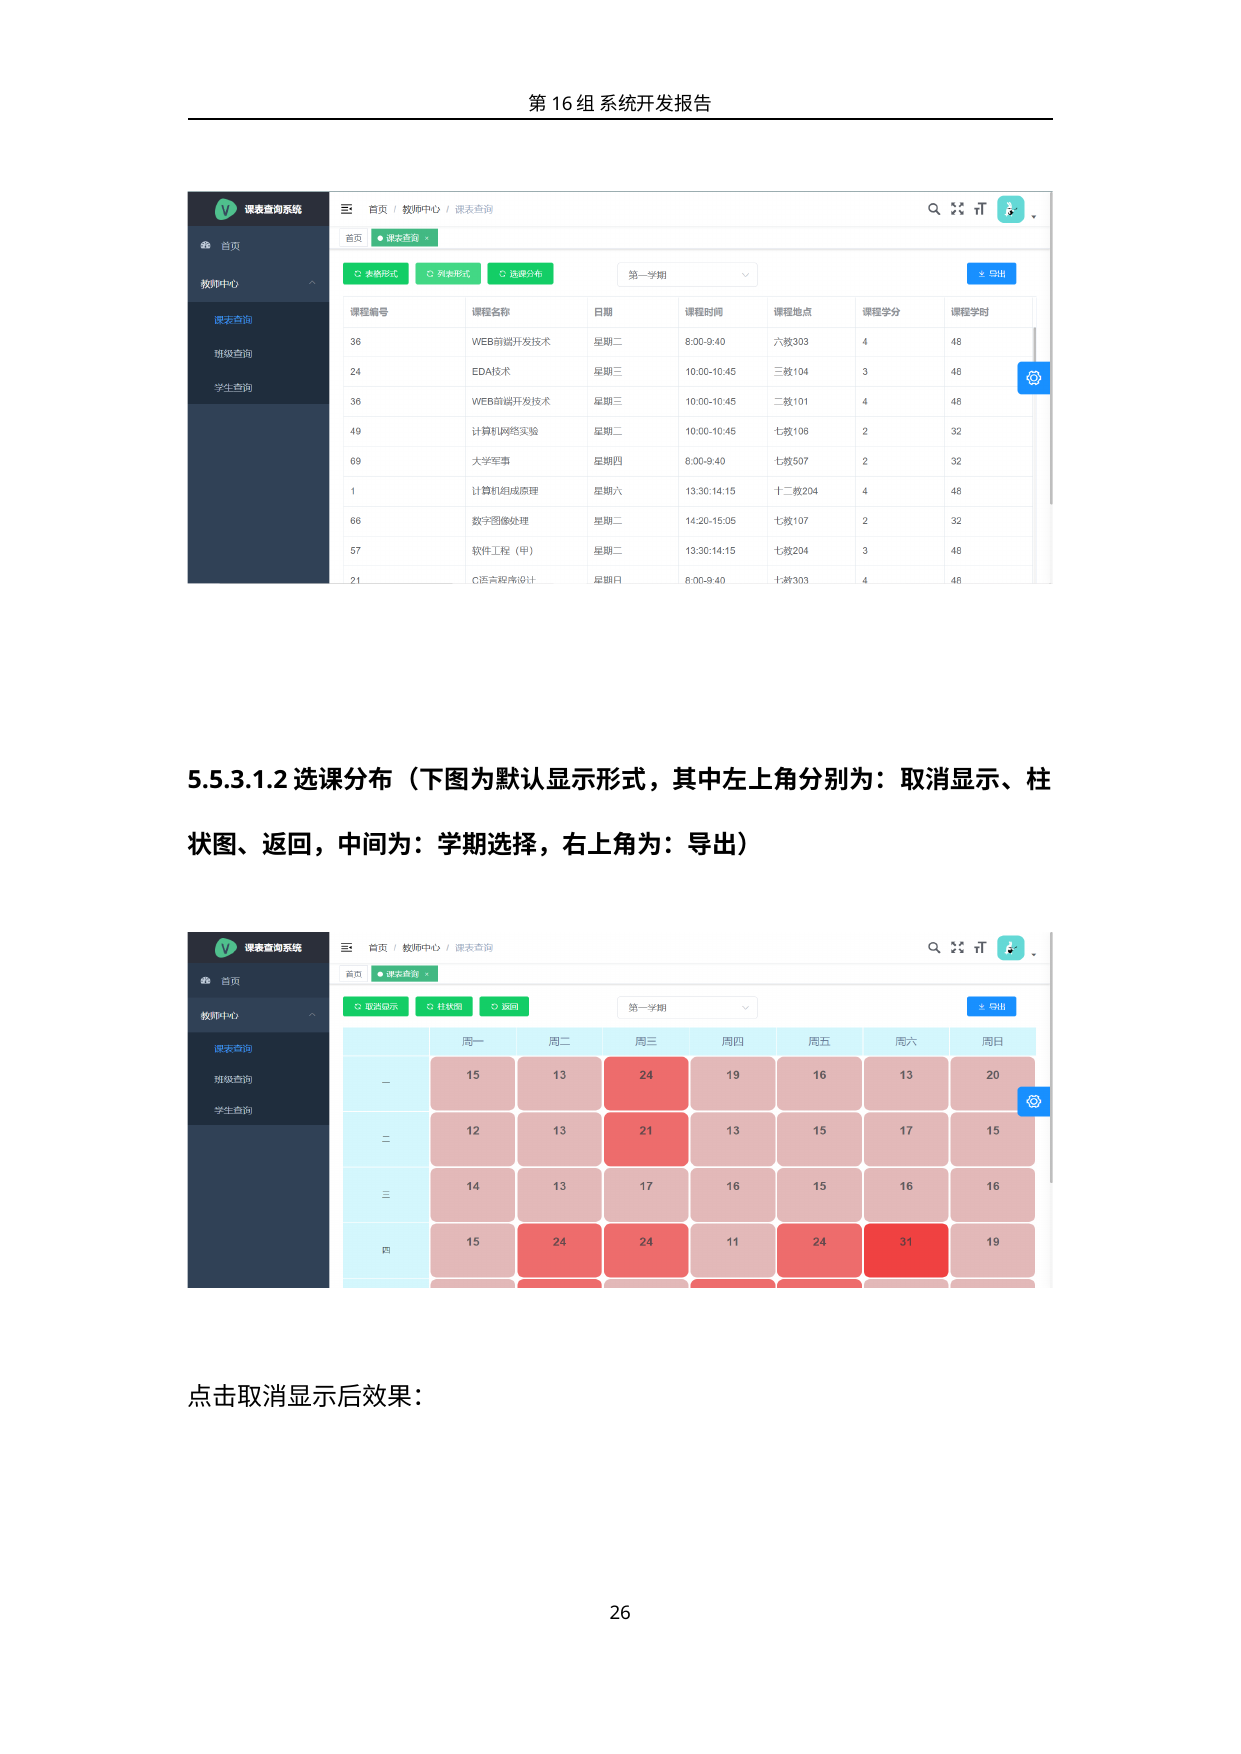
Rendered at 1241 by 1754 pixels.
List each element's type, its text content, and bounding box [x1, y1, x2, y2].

text 点击取消显示后效果： [187, 1362, 1053, 1427]
picture [187, 932, 1053, 1288]
text 5.5.3.1.2选课分布（下图为默认显示形式，其中左上角分别为：取消显示、柱状图、返回，中间为：学期选择，右上角为：导出） [187, 745, 1053, 875]
picture [187, 191, 1053, 584]
